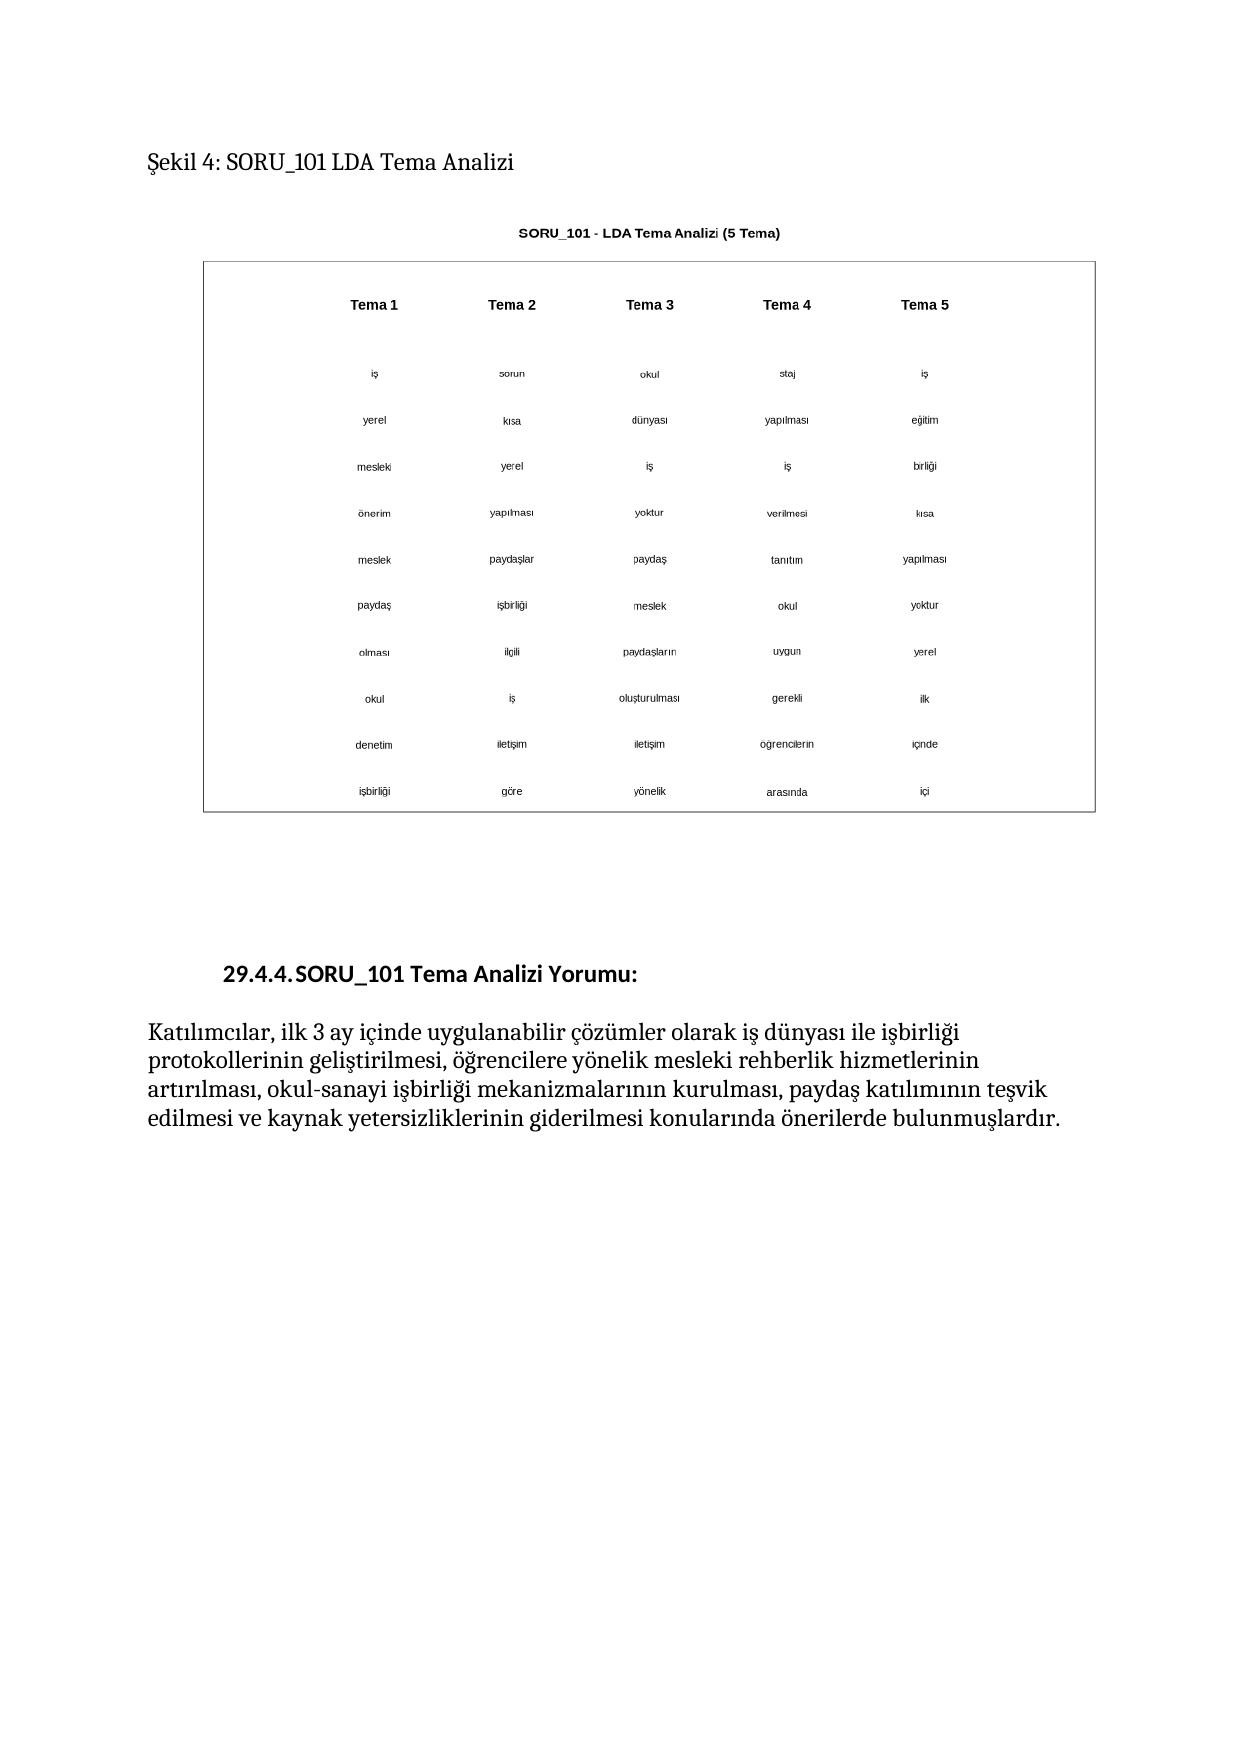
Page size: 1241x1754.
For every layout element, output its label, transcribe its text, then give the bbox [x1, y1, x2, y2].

text Katılımcılar, ilk 3 ay içinde uygulanabilir çözümler olarak iş dünyası ile işbirliği protokollerinin geliştirilmesi, öğrencilere yönelik mesleki rehberlik hizmetlerinin artırılması, okul-sanayi işbirliği mekanizmalarının kurulması, paydaş katılımının teşvik edilmesi ve kaynak yetersizliklerinin giderilmesi konularında önerilerde bulunmuşlardır. [148, 1018, 1093, 1133]
text Şekil 4: SORU_101 LDA Tema Analizi [148, 148, 1093, 176]
subtitle SORU_101 Tema Analizi Yorumu: [223, 958, 1093, 989]
picture [147, 205, 1123, 881]
